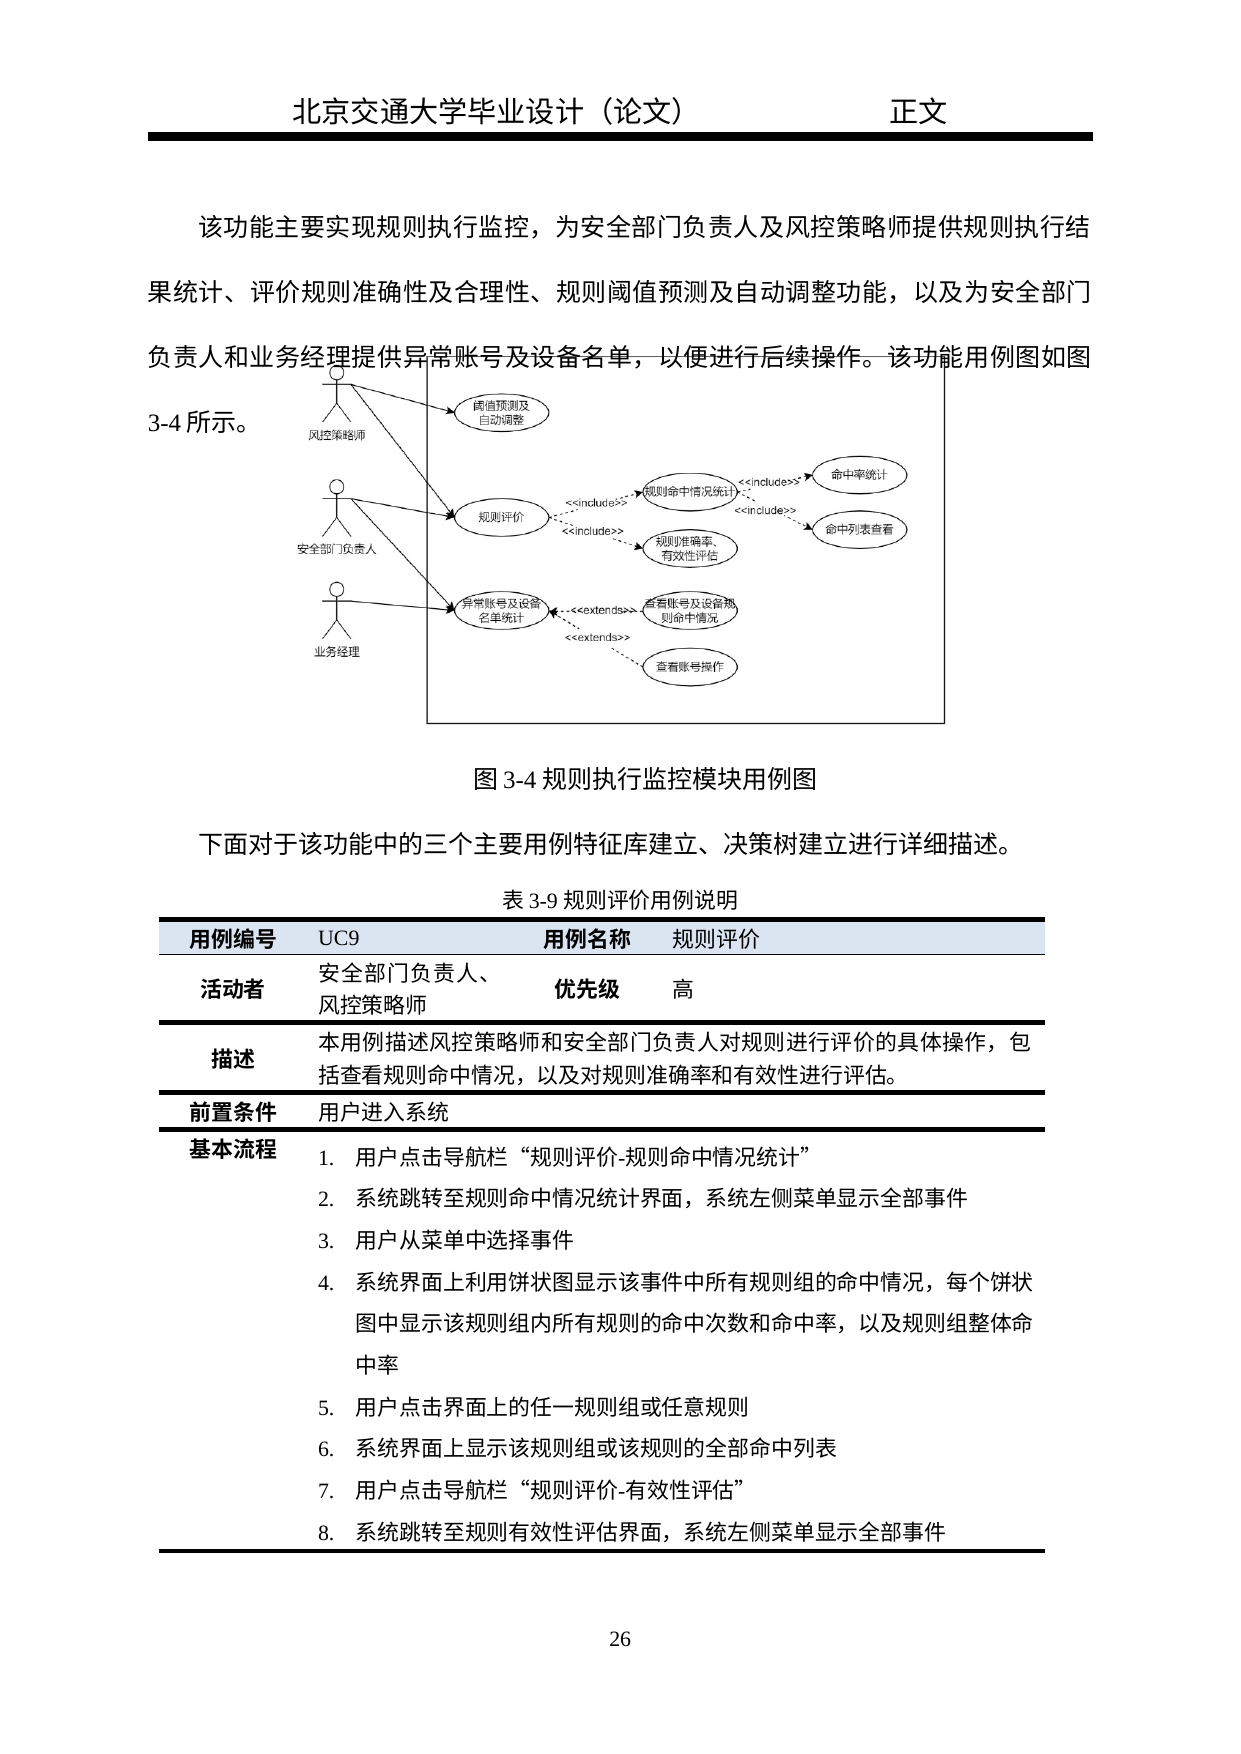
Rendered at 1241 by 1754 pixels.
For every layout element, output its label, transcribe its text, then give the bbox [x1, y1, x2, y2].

text 图3-4 规则执行监控模块用例图 [148, 745, 1092, 810]
table_header UC9 [307, 922, 513, 954]
table_cell 用户进入系统 [307, 1095, 1045, 1127]
text 下面对于该功能中的三个主要用例特征库建立、决策树建立进行详细描述。 [148, 810, 1092, 875]
table_header 规则评价 [661, 922, 1045, 954]
table_cell 前置条件 [159, 1095, 307, 1127]
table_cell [307, 1132, 1045, 1548]
table_cell 优先级 [513, 955, 661, 1020]
table_cell 描述 [159, 1025, 307, 1090]
text 表3-9 规则评价用例说明 [148, 875, 1092, 917]
picture [289, 453, 952, 731]
table_cell 基本流程 [159, 1132, 307, 1548]
text 该功能主要实现规则执行监控，为安全部门负责人及风控策略师提供规则执行结果统计、评价规则准确性及合理性、规则阈值预测及自动调整功能，以及为安全部门负责人和业务经理提供异常账号及设备名单，以便进行后续操作。该功能用例图如图3-4所示。 [148, 193, 1092, 453]
table_cell 活动者 [159, 955, 307, 1020]
table_header 用例编号 [159, 922, 307, 954]
table_cell 安全部门负责人、风控策略师 [307, 955, 513, 1020]
table_cell 高 [661, 955, 1045, 1020]
table_header 用例名称 [513, 922, 661, 954]
table_cell 本用例描述风控策略师和安全部门负责人对规则进行评价的具体操作，包括查看规则命中情况，以及对规则准确率和有效性进行评估。 [307, 1025, 1045, 1090]
